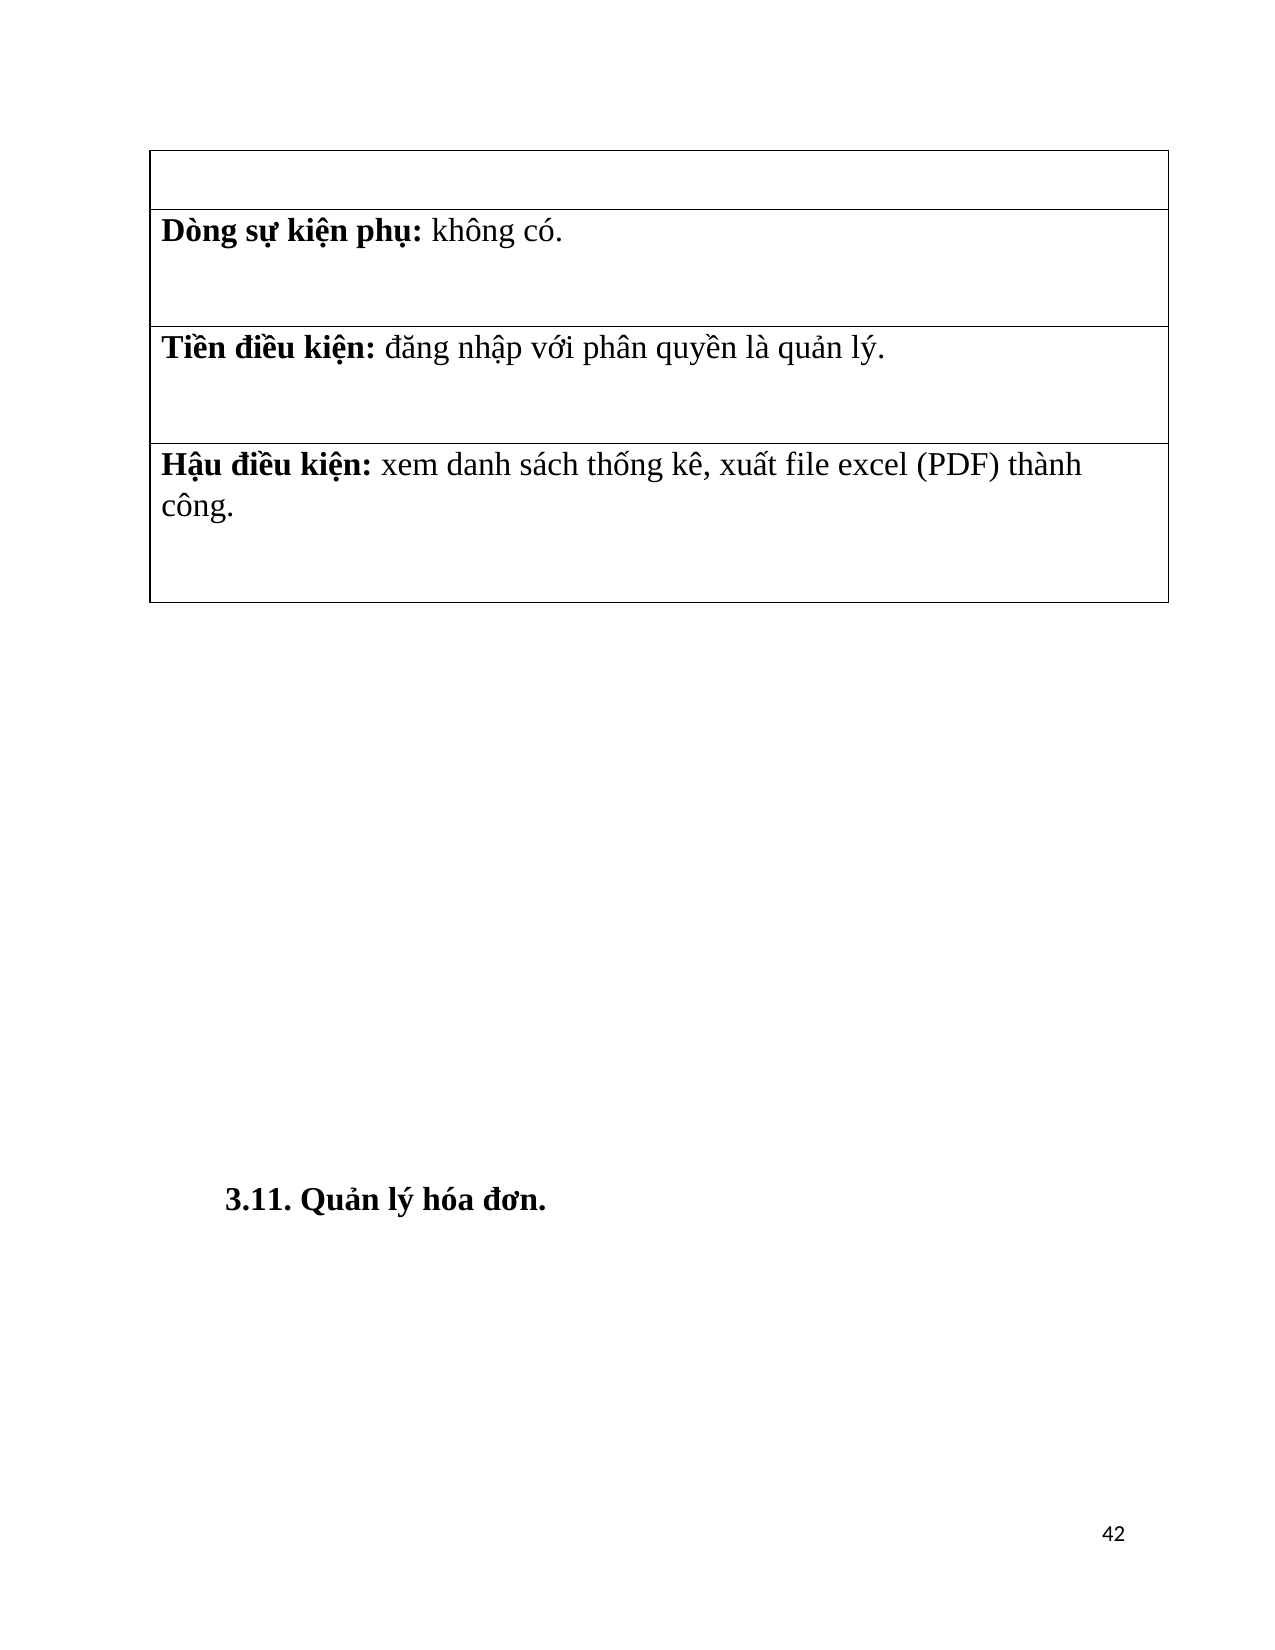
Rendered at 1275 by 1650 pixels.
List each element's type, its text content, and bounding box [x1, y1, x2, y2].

table_cell Tiền điều kiện: đăng nhập với phân quyền là quản lý. [151, 327, 1168, 443]
list Quản lý hóa đơn. [225, 1179, 1125, 1218]
table_cell Dòng sự kiện phụ: không có. [151, 210, 1168, 326]
table_cell Hậu điều kiện: xem danh sách thống kê, xuất file excel (PDF) thành công. [151, 444, 1168, 602]
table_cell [151, 151, 1168, 209]
